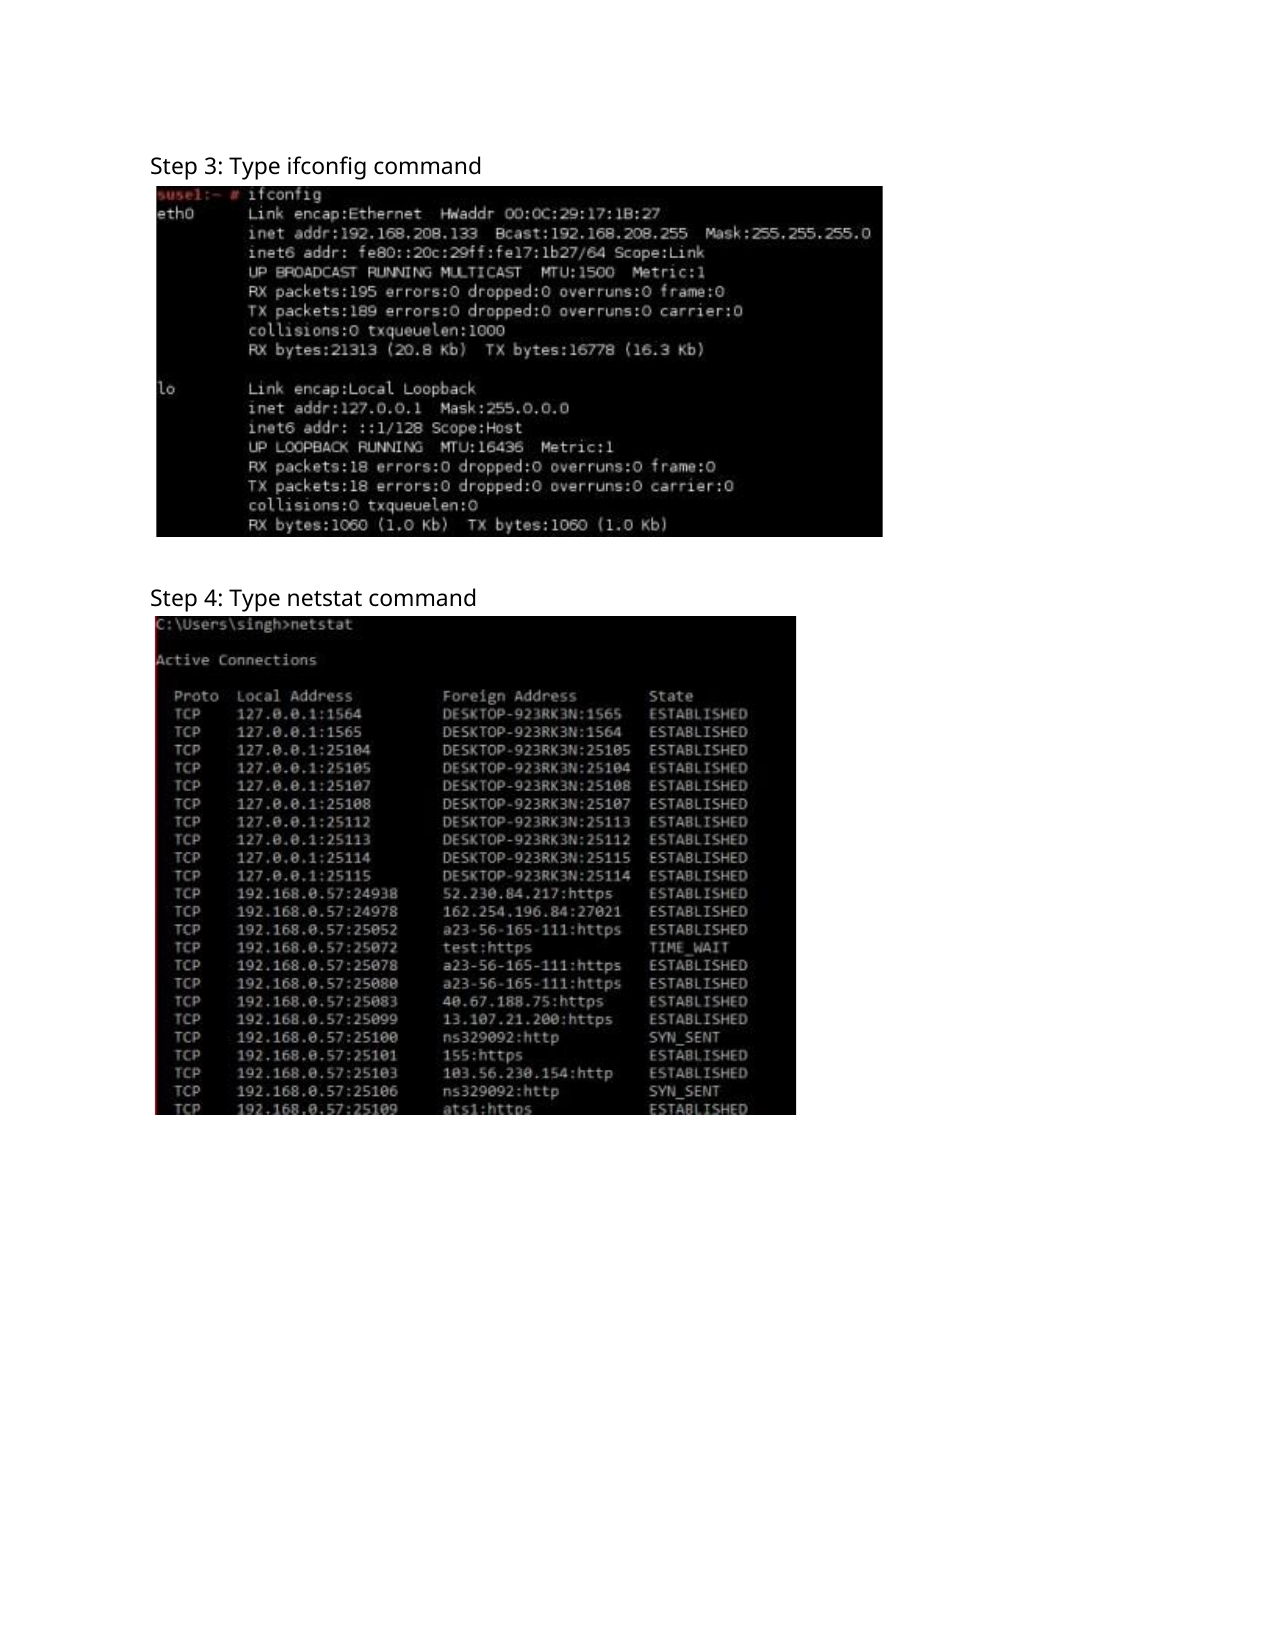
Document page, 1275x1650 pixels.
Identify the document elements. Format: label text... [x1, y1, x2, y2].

text Step 3: Type ifconfig command [150, 150, 1275, 182]
text Step 4: Type netstat command [150, 582, 1275, 613]
picture [154, 616, 797, 1115]
picture [156, 186, 883, 537]
